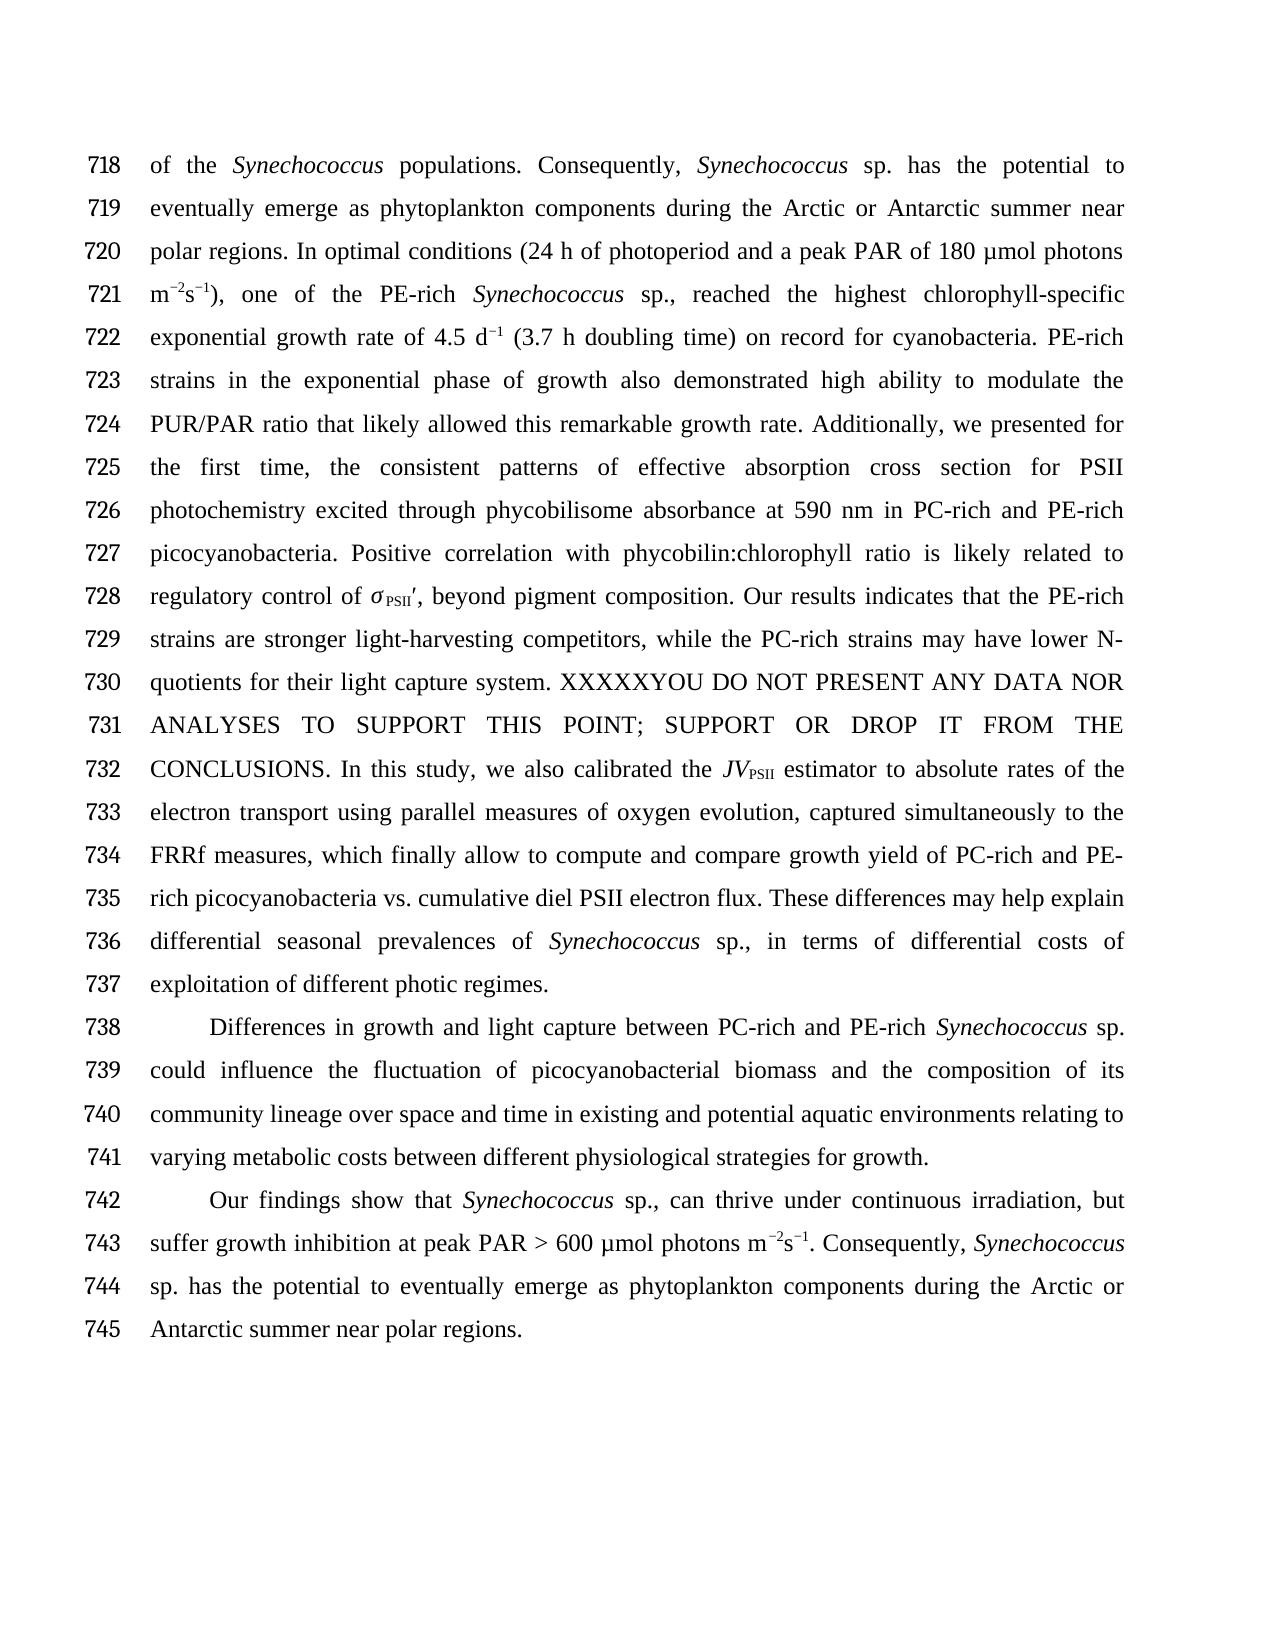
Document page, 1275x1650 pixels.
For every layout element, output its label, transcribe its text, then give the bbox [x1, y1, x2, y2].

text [150, 150, 1125, 998]
text Our findings show that Synechococcus sp., can thrive under continuous irradiation, but suffer growth inhibition at peak PAR > 600 µmol photons m−2s−1. Consequently, Synechococcus sp. has the potential to eventually emerge as phytoplankton components during the Arctic or Antarctic summer near polar regions. [150, 1185, 1125, 1343]
text Differences in growth and light capture between PC-rich and PE-rich Synechococcus sp. could influence the fluctuation of picocyanobacterial biomass and the composition of its community lineage over space and time in existing and potential aquatic environments relating to varying metabolic costs between different physiological strategies for growth. [150, 1012, 1125, 1171]
